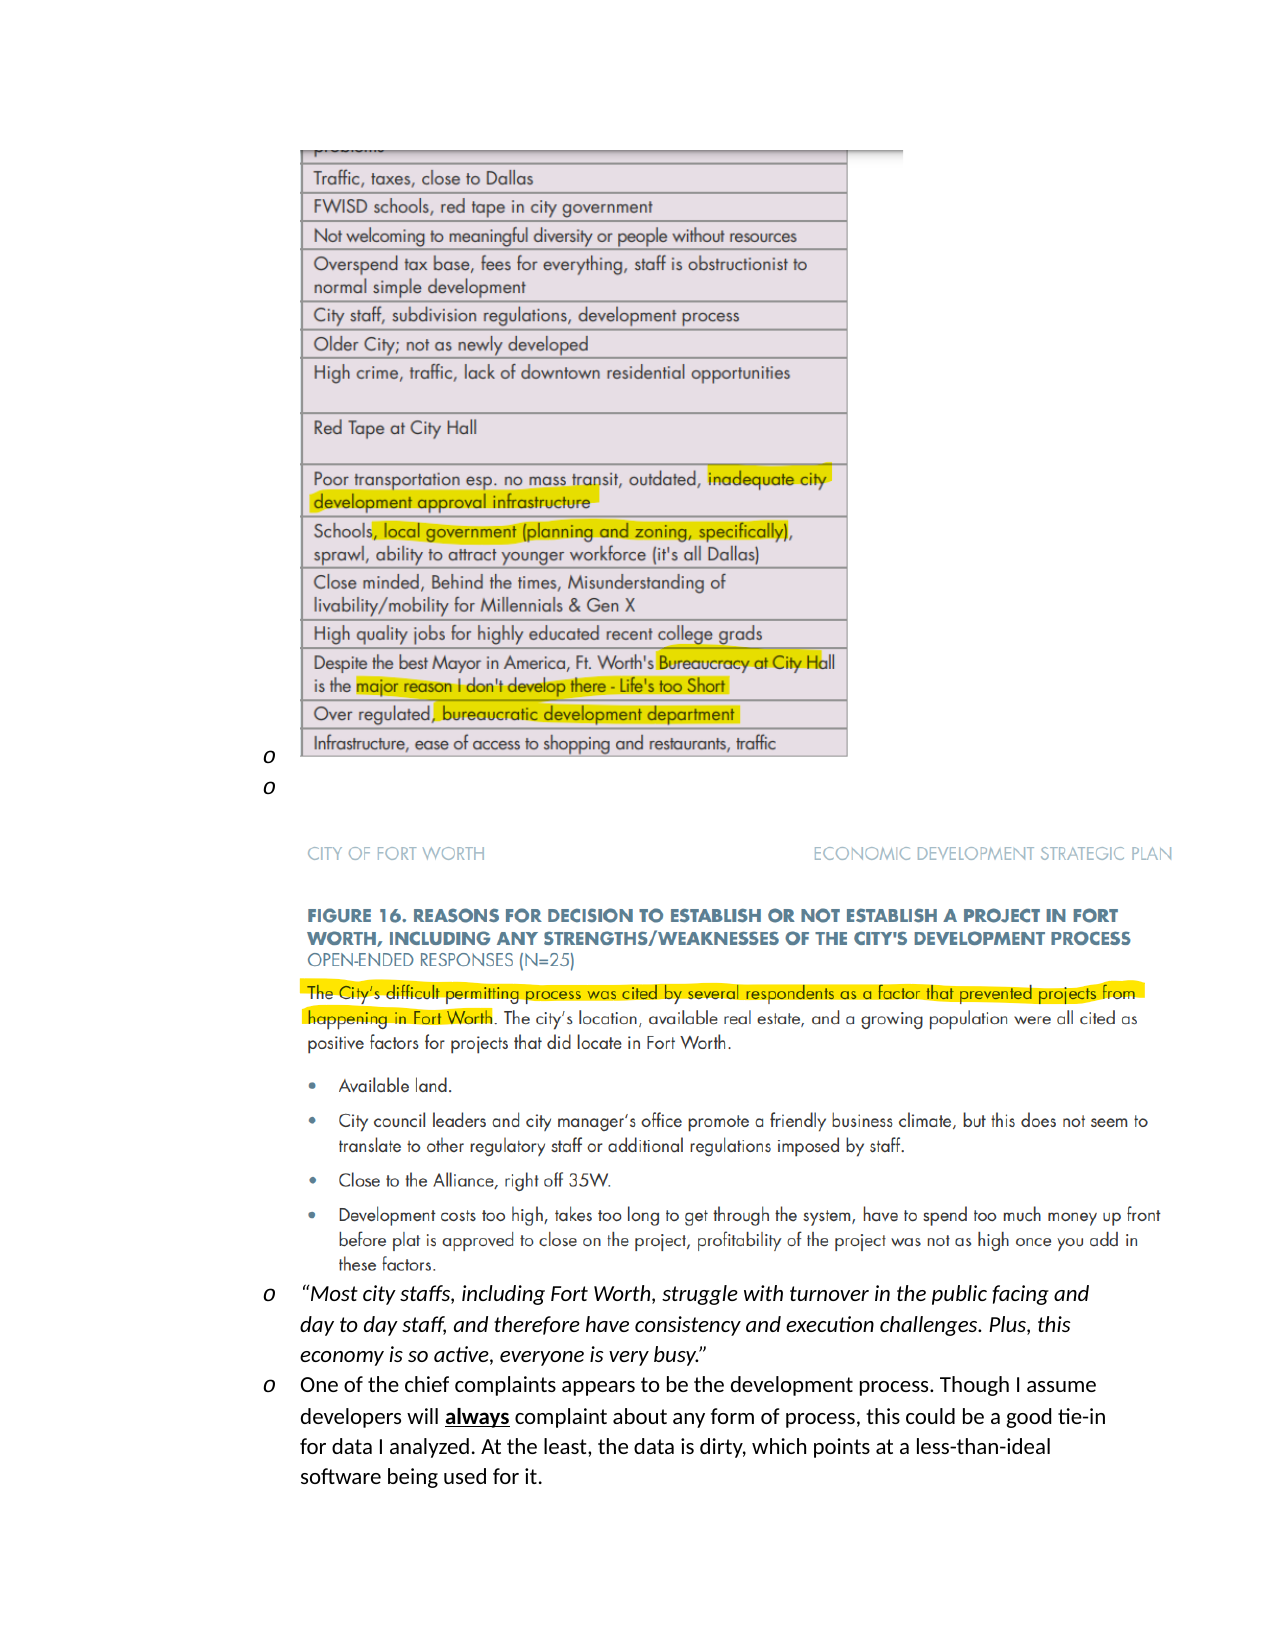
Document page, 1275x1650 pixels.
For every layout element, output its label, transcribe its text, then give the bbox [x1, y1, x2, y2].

list One of the chief complaints appears to be the development process. Though I assume developers will always complaint about any form of process, this could be a good tie-in for data I analyzed. At the least, the data is dirty, which points at a less-than-ideal software being used for it. [262, 1371, 1125, 1490]
list “Most city staffs, including Fort Worth, struggle with turnover in the public facing and day to day staff, and therefore have consistency and execution challenges. Plus, this economy is so active, everyone is very busy.” [262, 1279, 1125, 1368]
picture [300, 150, 904, 764]
picture [262, 803, 1238, 1277]
